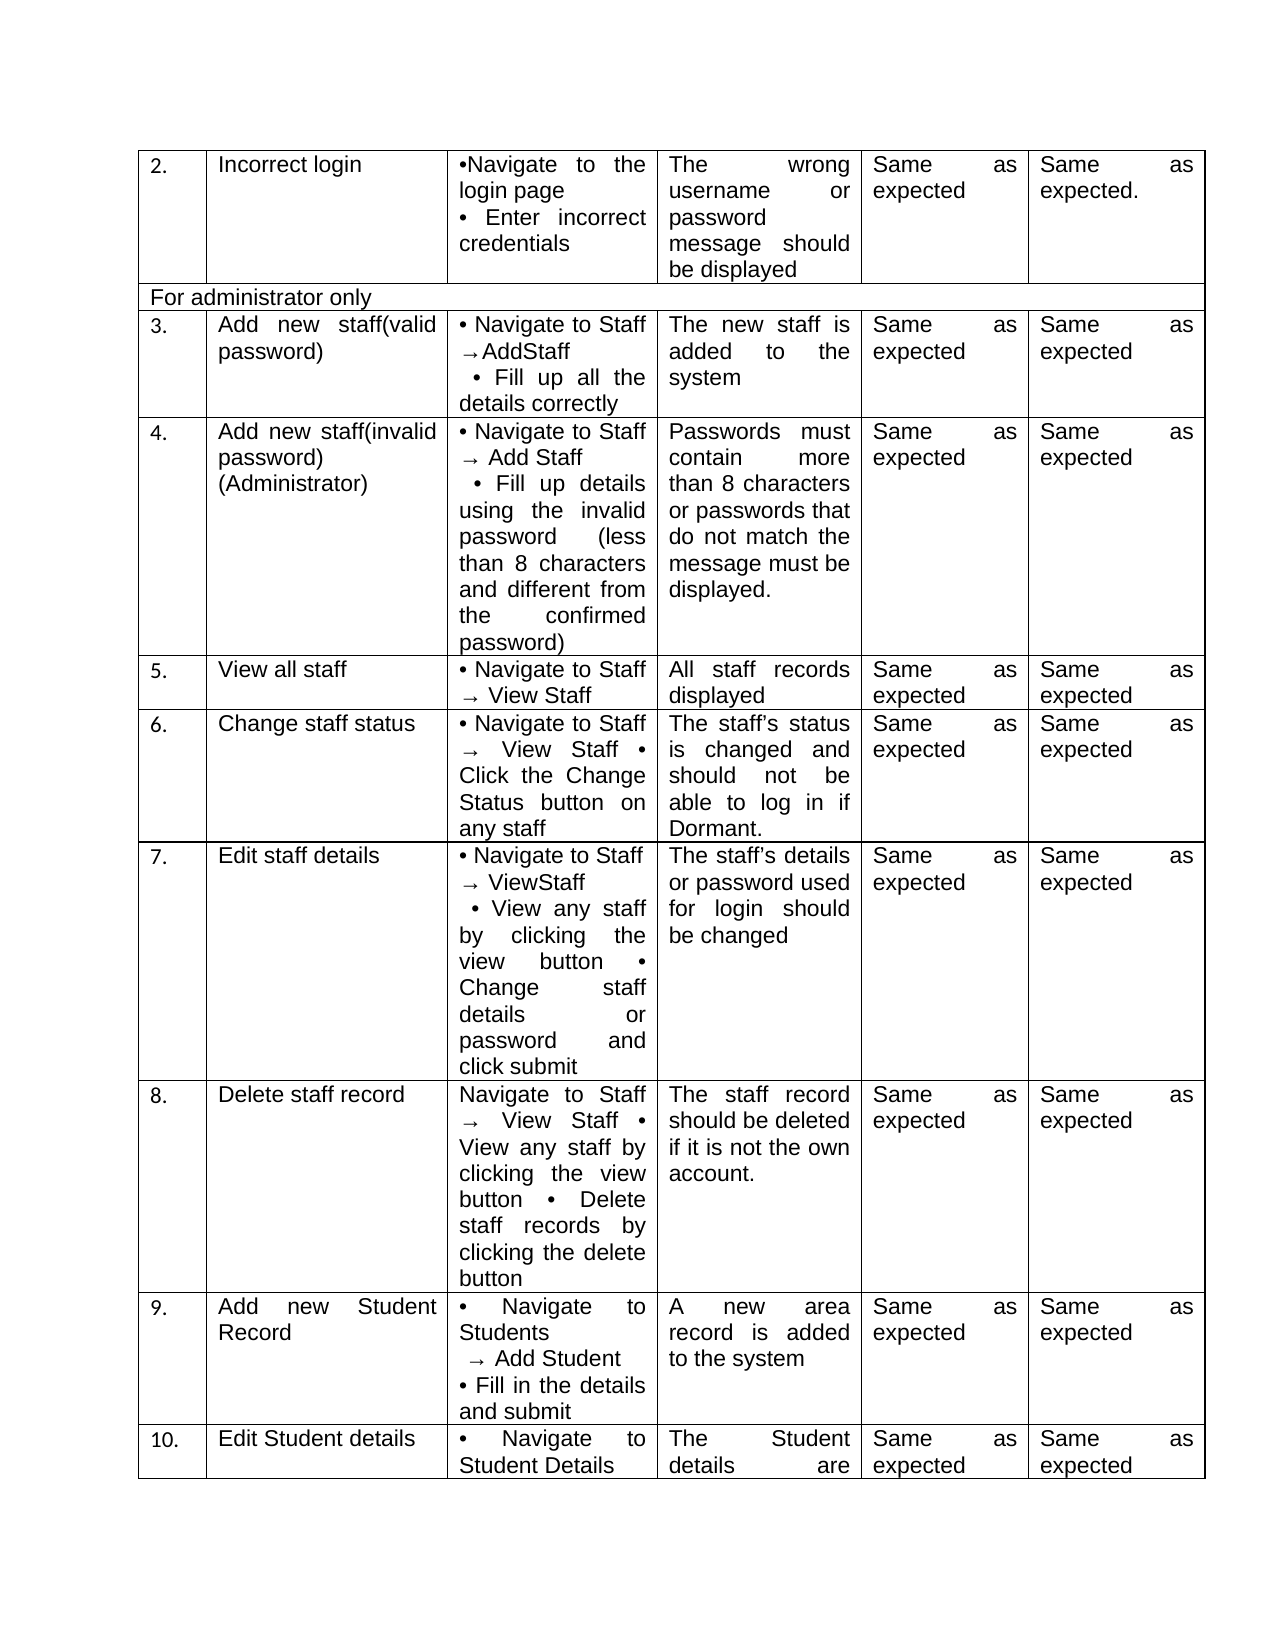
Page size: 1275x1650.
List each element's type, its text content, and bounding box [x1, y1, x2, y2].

table_cell 5. [139, 656, 206, 709]
table_cell Edit staff details [207, 843, 447, 1080]
table_cell •Navigate to the login page • Enter incorrect credentials [448, 151, 657, 283]
table_cell Same as expected. [1029, 151, 1204, 283]
table_cell Same as expected [862, 710, 1028, 841]
table_cell Same as expected [1029, 1425, 1204, 1478]
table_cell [448, 1425, 657, 1478]
table_cell Same as expected [862, 311, 1028, 417]
table_cell Navigate to Staff → View Staff • View any staff by clicking the view button • Delete staff records by clicking the delete button [448, 1081, 657, 1292]
table_cell All staff records displayed [658, 656, 861, 709]
table_cell Add new Student Record [207, 1293, 447, 1424]
table_cell Change staff status [207, 710, 447, 841]
table_cell The wrong username or password message should be displayed [658, 151, 861, 283]
table_cell Same as expected [1029, 843, 1204, 1080]
table_cell 2. [139, 151, 206, 283]
table_cell Same as expected [862, 1293, 1028, 1424]
table_cell 6. [139, 710, 206, 841]
table_cell Same as expected [862, 151, 1028, 283]
table_cell The staff’s details or password used for login should be changed [658, 843, 861, 1080]
table_cell Delete staff record [207, 1081, 447, 1292]
table_cell Same as expected [1029, 710, 1204, 841]
table_cell • Navigate to Staff →AddStaff • Fill up all the details correctly [448, 311, 657, 417]
table_cell • Navigate to Staff → ViewStaff • View any staff by clicking the view button • Change staff details or password and click submit [448, 843, 657, 1080]
table_cell Same as expected [1029, 656, 1204, 709]
table_cell Same as expected [862, 843, 1028, 1080]
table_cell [658, 1425, 861, 1478]
table_cell Passwords must contain more than 8 characters or passwords that do not match the message must be displayed. [658, 418, 861, 655]
table_cell The new staff is added to the system [658, 311, 861, 417]
table_cell 10. [139, 1425, 206, 1478]
table_cell For administrator only [139, 284, 1204, 310]
table_cell 9. [139, 1293, 206, 1424]
table_cell • Navigate to Staff → View Staff [448, 656, 657, 709]
table_cell • Navigate to Students → Add Student • Fill in the details and submit [448, 1293, 657, 1424]
table_cell Same as expected [862, 656, 1028, 709]
table_cell The staff’s status is changed and should not be able to log in if Dormant. [658, 710, 861, 841]
table_cell 8. [139, 1081, 206, 1292]
table_cell View all staff [207, 656, 447, 709]
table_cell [207, 1425, 447, 1478]
table_cell 7. [139, 843, 206, 1080]
table_cell Add new staff(valid password) [207, 311, 447, 417]
table_cell 4. [139, 418, 206, 655]
table_cell • Navigate to Staff → View Staff • Click the Change Status button on any staff [448, 710, 657, 841]
table_cell Same as expected [1029, 1081, 1204, 1292]
table_cell Same as expected [862, 1425, 1028, 1478]
table_cell A new area record is added to the system [658, 1293, 861, 1424]
table_cell 3. [139, 311, 206, 417]
table_cell Same as expected [1029, 1293, 1204, 1424]
table_cell • Navigate to Staff → Add Staff • Fill up details using the invalid password (less than 8 characters and different from the confirmed password) [448, 418, 657, 655]
table_cell The staff record should be deleted if it is not the own account. [658, 1081, 861, 1292]
table_cell Same as expected [1029, 311, 1204, 417]
table_cell Same as expected [862, 418, 1028, 655]
table_cell Incorrect login [207, 151, 447, 283]
table_cell Same as expected [862, 1081, 1028, 1292]
table_cell Same as expected [1029, 418, 1204, 655]
table_cell Add new staff(invalid password) (Administrator) [207, 418, 447, 655]
